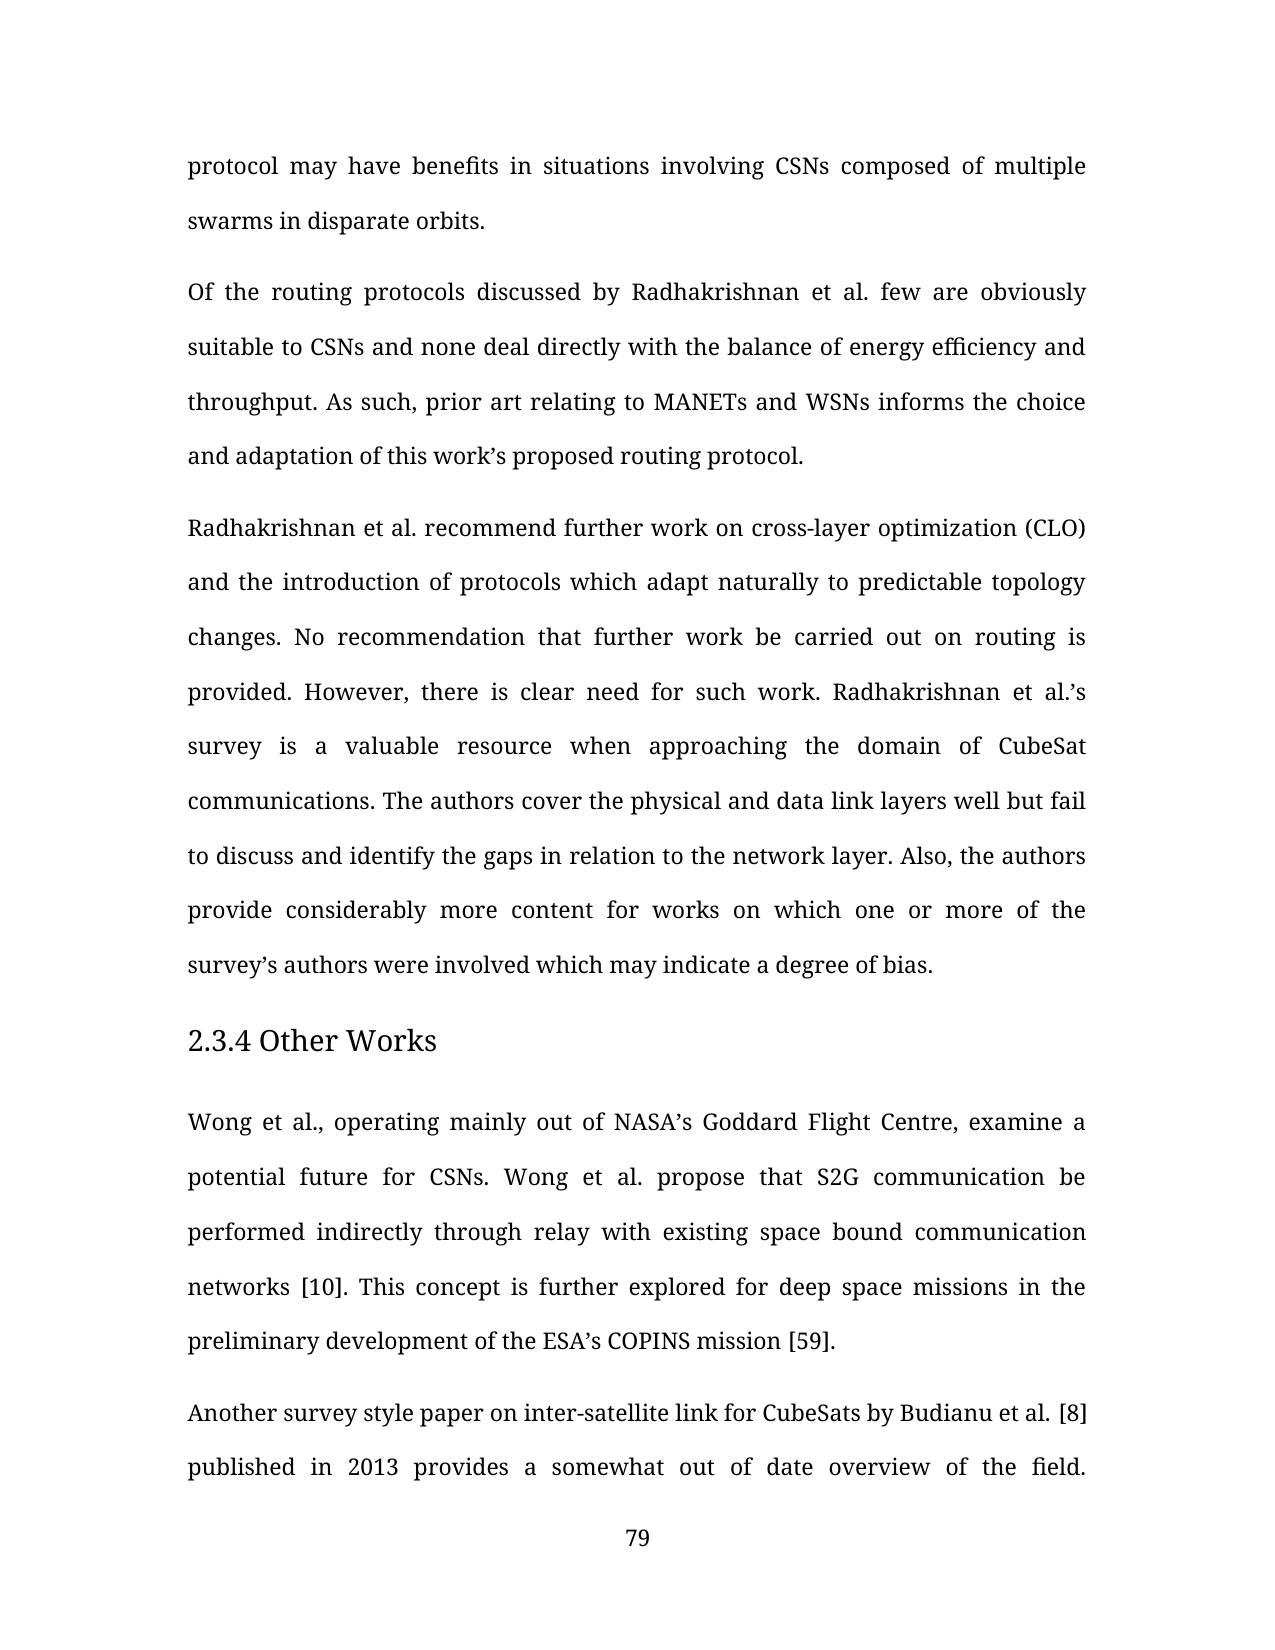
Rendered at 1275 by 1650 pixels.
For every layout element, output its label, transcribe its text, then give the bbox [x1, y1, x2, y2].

text Radhakrishnan et al. recommend further work on cross-layer optimization (CLO) and the introduction of protocols which adapt naturally to predictable topology changes. No recommendation that further work be carried out on routing is provided. However, there is clear need for such work. Radhakrishnan et al.’s survey is a valuable resource when approaching the domain of CubeSat communications. The authors cover the physical and data link layers well but fail to discuss and identify the gaps in relation to the network layer. Also, the authors provide considerably more content for works on which one or more of the survey’s authors were involved which may indicate a degree of bias. [187, 511, 1087, 980]
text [187, 150, 1087, 236]
text Wong et al., operating mainly out of NASA’s Goddard Flight Centre, examine a potential future for CSNs. Wong et al. propose that S2G communication be performed indirectly through relay with existing space bound communication networks [10]. This concept is further explored for deep space missions in the preliminary development of the ESA’s COPINS mission [59]. [187, 1106, 1087, 1356]
text Of the routing protocols discussed by Radhakrishnan et al. few are obviously suitable to CSNs and none deal directly with the balance of energy efficiency and throughput. As such, prior art relating to MANETs and WSNs informs the choice and adaptation of this work’s proposed routing protocol. [187, 276, 1087, 471]
subtitle Other Works [187, 1020, 1087, 1060]
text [187, 1396, 1087, 1482]
